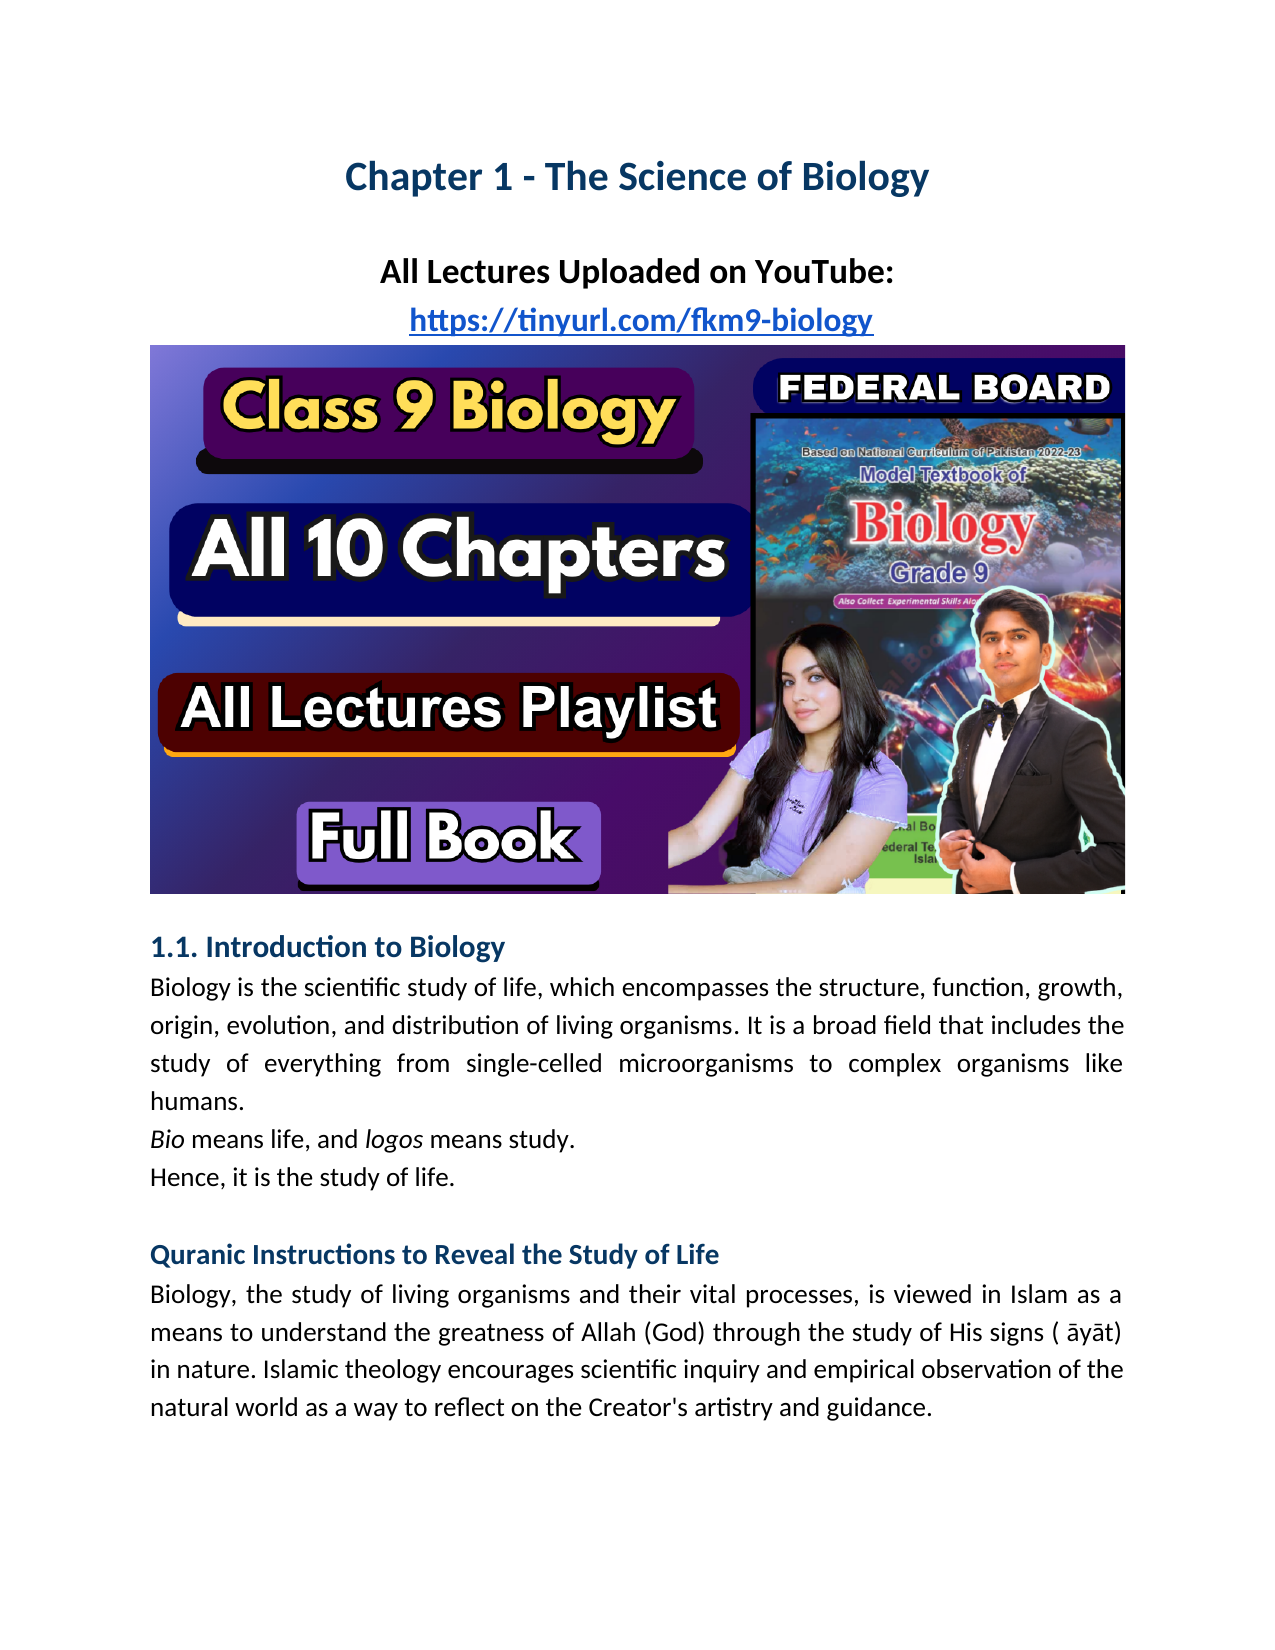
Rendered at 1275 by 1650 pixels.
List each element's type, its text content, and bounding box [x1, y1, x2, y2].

picture [150, 345, 1125, 894]
text Biology is the scientific study of life, which encompasses the structure, function, growth, origin, evolution, and distribution of living organisms. It is a broad field that includes the study of everything from single-celled microorganisms to complex organisms like humans. [150, 1079, 1125, 1117]
text https://tinyurl.com/fkm9-biology [150, 299, 1125, 340]
text 1.1. Introduction to Biology [150, 927, 1125, 965]
text Biology is the scientific study of life, which encompasses the structure, function, growth, origin, evolution, and distribution of living organisms. It is a broad field that includes the study of everything from single-celled microorganisms to complex organisms like humans. [150, 971, 1125, 1046]
text All Lectures Uploaded on YouTube: [150, 249, 1125, 293]
text Biology, the study of living organisms and their vital processes, is viewed in Islam as a means to understand the greatness of Allah (God) through the study of His signs ( āyāt) in nature. Islamic theology encourages scientific inquiry and empirical observation of the natural world as a way to reflect on the Creator's artistry and guidance. [150, 1277, 1125, 1424]
text Hence, it is the study of life. [150, 1160, 1125, 1193]
text Quranic Instructions to Reveal the Study of Life [150, 1236, 1125, 1272]
text Chapter 1 - The Science of Biology [150, 150, 1125, 201]
text Bio means life, and logos means study. [150, 1122, 1125, 1155]
